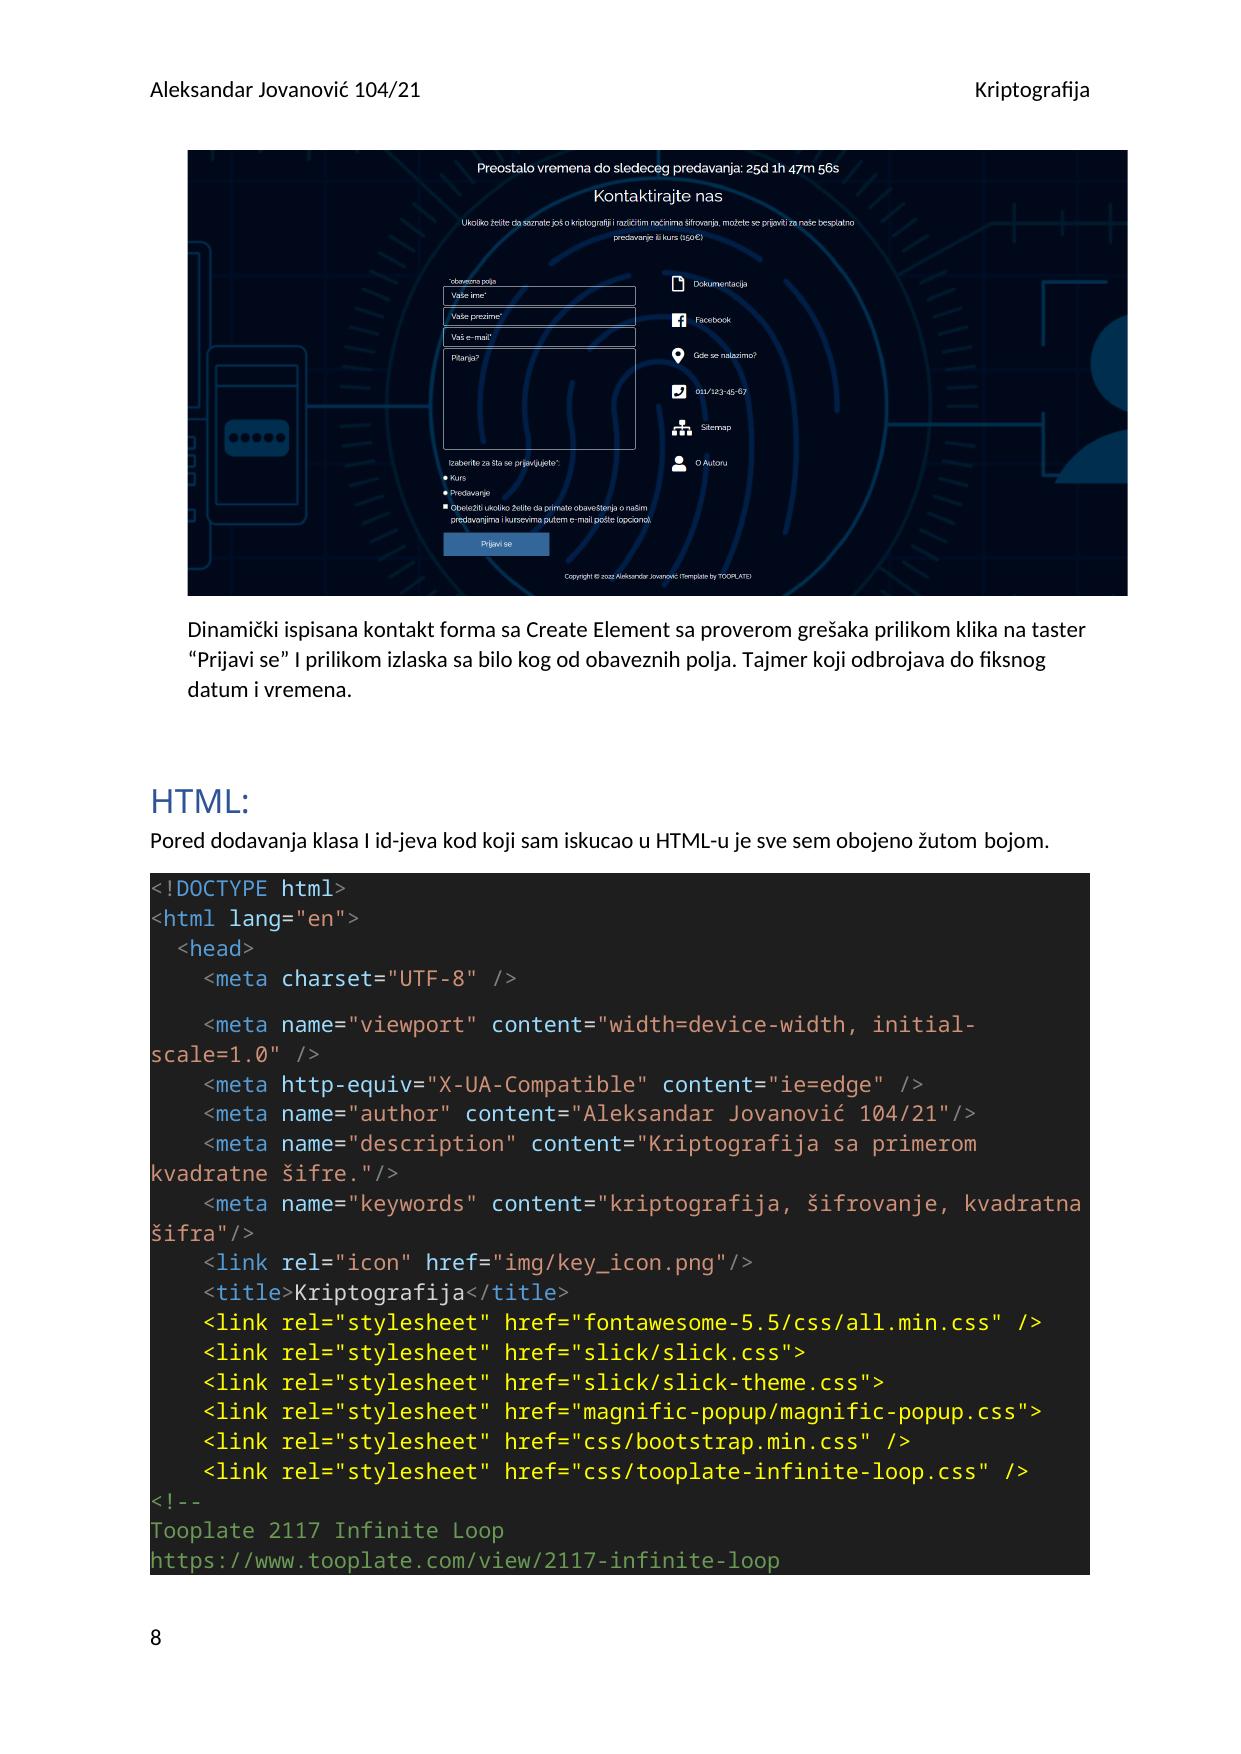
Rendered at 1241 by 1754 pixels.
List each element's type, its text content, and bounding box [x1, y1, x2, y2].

text <meta name="keywords" content="kriptografija, šifrovanje, kvadratna šifra"/> [150, 1188, 1090, 1247]
text <meta name="description" content="Kriptografija sa primerom kvadratne šifre."/> [150, 1128, 1090, 1188]
text https://www.tooplate.com/view/2117-infinite-loop [150, 1545, 1090, 1575]
text <meta charset="UTF-8" /> [150, 963, 1090, 992]
text <link rel="stylesheet" href="magnific-popup/magnific-popup.css"> [150, 1396, 1090, 1426]
text <meta name="author" content="Aleksandar Jovanović 104/21"/> [150, 1098, 1090, 1128]
text Dinamički ispisana kontakt forma sa Create Element sa proverom grešaka prilikom klika na taster “Prijavi se” I prilikom izlaska sa bilo kog od obaveznih polja. Tajmer koji odbrojava do fiksnog datum i vremena. [187, 615, 1090, 703]
text <html lang="en"> [150, 903, 1090, 933]
text <!-- [150, 1486, 1090, 1516]
picture [187, 150, 1128, 596]
text <link rel="stylesheet" href="css/tooplate-infinite-loop.css" /> [150, 1456, 1090, 1486]
text <link rel="stylesheet" href="slick/slick.css"> [150, 1337, 1090, 1367]
text <title>Kriptografija</title> [150, 1277, 1090, 1307]
text <link rel="icon" href="img/key_icon.png"/> [150, 1247, 1090, 1277]
text <link rel="stylesheet" href="slick/slick-theme.css"> [150, 1367, 1090, 1396]
text <!DOCTYPE html> [150, 873, 1090, 903]
text <meta http-equiv="X-UA-Compatible" content="ie=edge" /> [150, 1069, 1090, 1098]
text <meta name="viewport" content="width=device-width, initial-scale=1.0" /> [150, 1009, 1090, 1069]
text <head> [150, 933, 1090, 963]
text <link rel="stylesheet" href="fontawesome-5.5/css/all.min.css" /> [150, 1307, 1090, 1337]
text Tooplate 2117 Infinite Loop [150, 1516, 1090, 1545]
subtitle HTML: [150, 777, 1090, 823]
text <link rel="stylesheet" href="css/bootstrap.min.css" /> [150, 1426, 1090, 1456]
text Pored dodavanja klasa I id-jeva kod koji sam iskucao u HTML-u je sve sem obojeno žutom bojom. [150, 826, 1090, 854]
